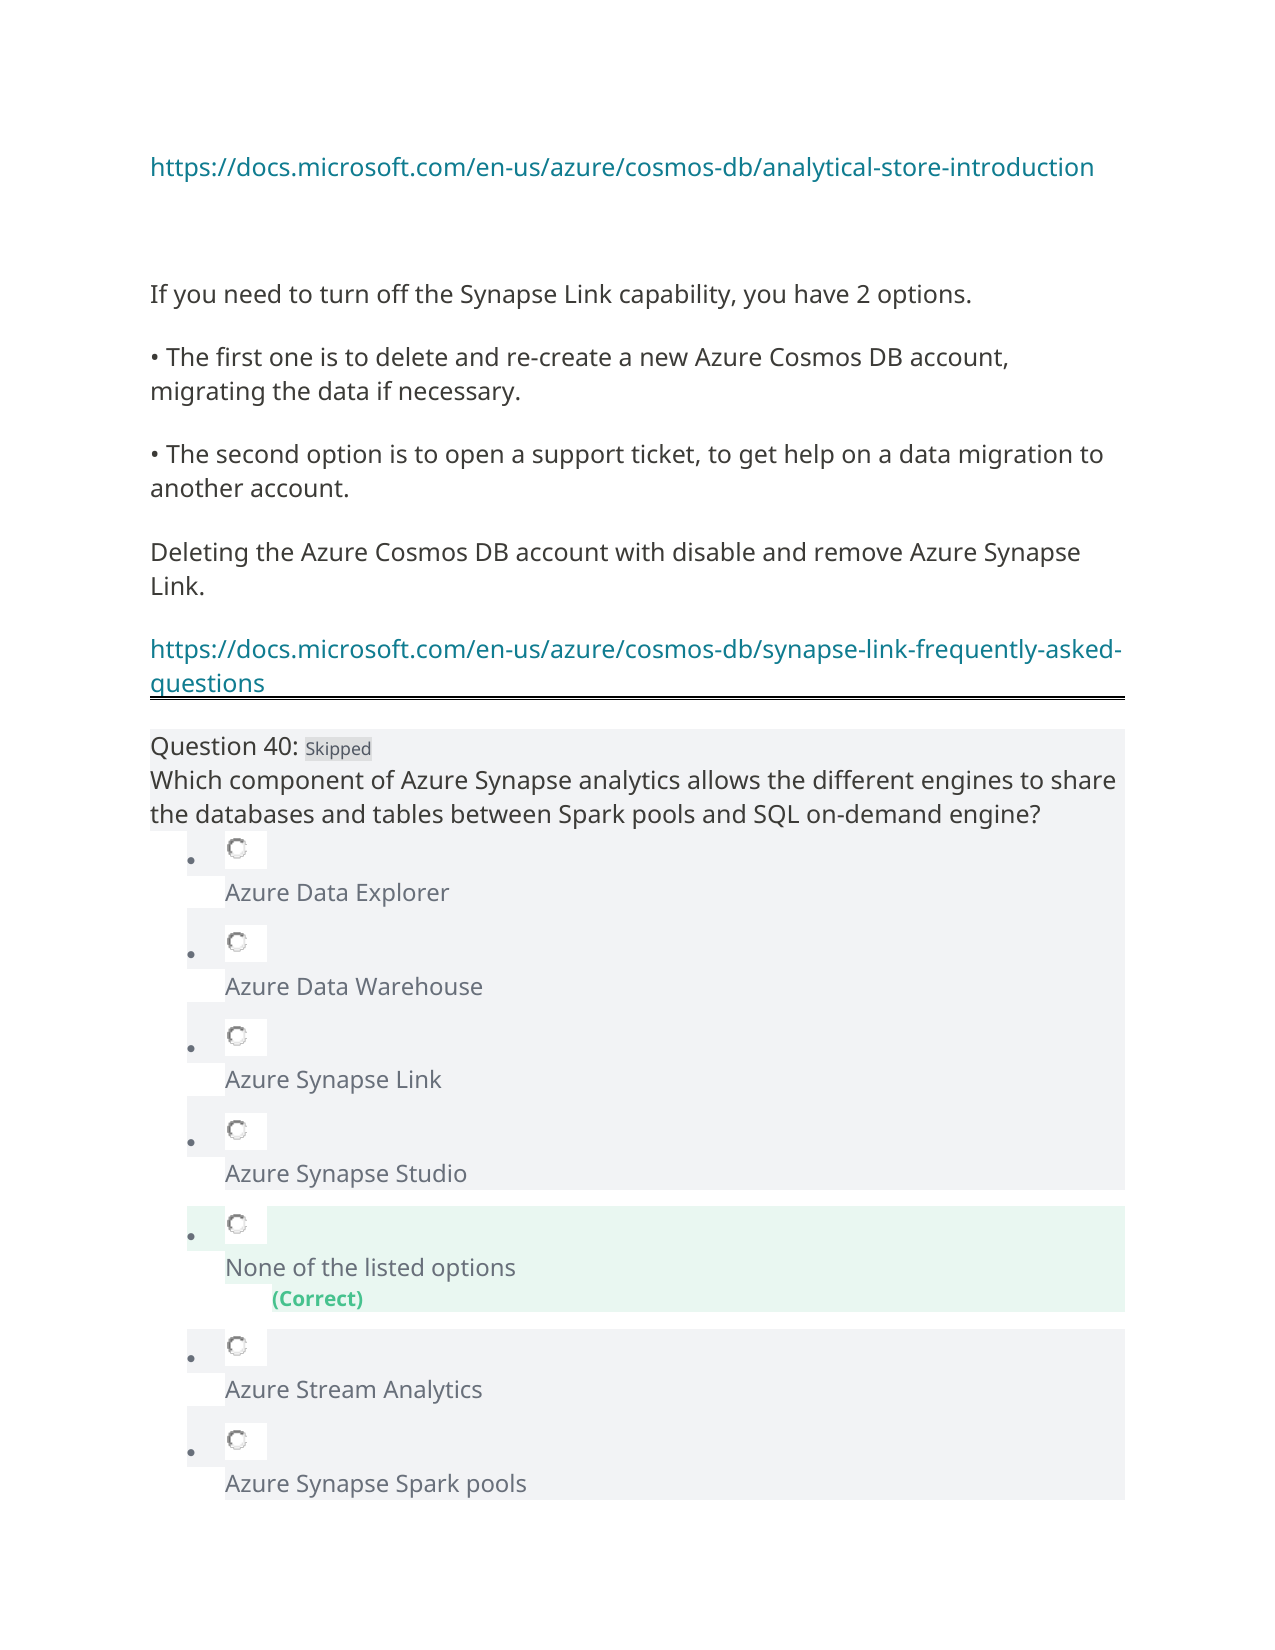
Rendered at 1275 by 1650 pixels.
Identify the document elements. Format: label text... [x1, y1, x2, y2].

text Azure Data Explorer [225, 876, 1125, 908]
text None of the listed options [225, 1251, 1125, 1284]
text Azure Data Warehouse [225, 969, 1125, 1002]
list ​ [187, 1206, 1125, 1251]
text https://docs.microsoft.com/en-us/azure/cosmos-db/synapse-link-frequently-asked-questions [150, 632, 1125, 696]
text • The first one is to delete and re-create a new Azure Cosmos DB account, migrating the data if necessary. [150, 340, 1125, 408]
text Azure Synapse Spark pools [225, 1467, 1125, 1500]
text (Correct) [272, 1284, 1125, 1312]
text Azure Synapse Studio [225, 1157, 1125, 1190]
list ​ [187, 1329, 1125, 1373]
list ​ [187, 1019, 1125, 1063]
text Azure Synapse Link [225, 1063, 1125, 1096]
text Which component of Azure Synapse analytics allows the different engines to share the databases and tables between Spark pools and SQL on-demand engine? [150, 763, 1125, 831]
list ​ [187, 1423, 1125, 1467]
list ​ [187, 925, 1125, 969]
list ​ [187, 1113, 1125, 1157]
list ​ [187, 831, 1125, 876]
text https://docs.microsoft.com/en-us/azure/cosmos-db/analytical-store-introduction [150, 150, 1125, 184]
text • The second option is to open a support ticket, to get help on a data migration to another account. [150, 437, 1125, 505]
text Question 40: Skipped [150, 729, 1125, 763]
text If you need to turn off the Synapse Link capability, you have 2 options. [150, 276, 1125, 311]
text Azure Stream Analytics [225, 1373, 1125, 1406]
text Deleting the Azure Cosmos DB account with disable and remove Azure Synapse Link. [150, 534, 1125, 602]
